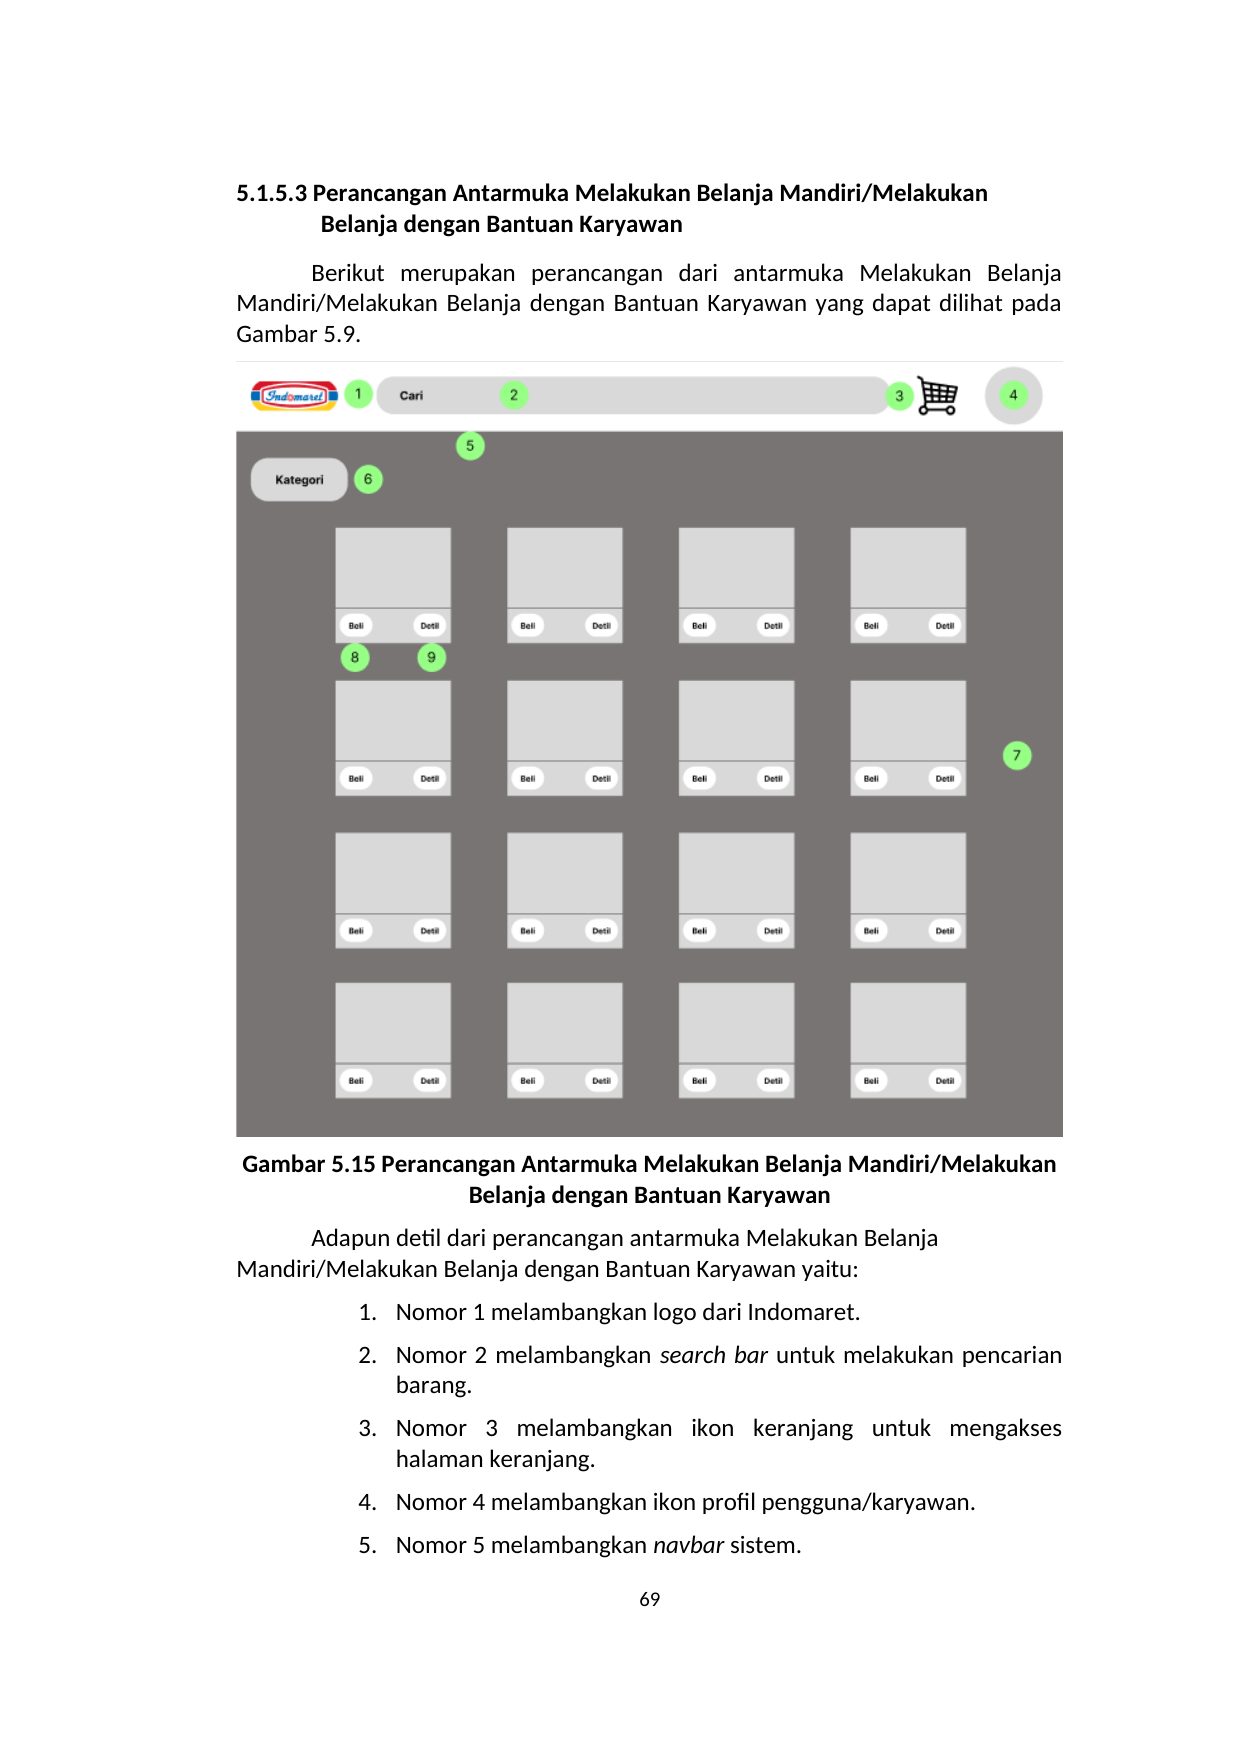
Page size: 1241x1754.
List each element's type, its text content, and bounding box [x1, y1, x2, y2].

picture [236, 361, 1063, 1137]
list Nomor 2 melambangkan search bar untuk melakukan pencarian barang. [358, 1339, 1063, 1400]
list Nomor 1 melambangkan logo dari Indomaret. [358, 1296, 1063, 1326]
subtitle Perancangan Antarmuka Melakukan Belanja Mandiri/Melakukan Belanja dengan Bantuan Karyawan [236, 177, 1063, 238]
text Adapun detil dari perancangan antarmuka Melakukan Belanja Mandiri/Melakukan Belanja dengan Bantuan Karyawan yaitu: [236, 1222, 1063, 1283]
list Nomor 4 melambangkan ikon profil pengguna/karyawan. [358, 1486, 1063, 1516]
list Nomor 5 melambangkan navbar sistem. [358, 1529, 1063, 1559]
subtitle Berikut merupakan perancangan dari antarmuka Melakukan Belanja Mandiri/Melakukan Belanja dengan Bantuan Karyawan yang dapat dilihat pada Gambar 5.9. [236, 257, 1063, 348]
list Nomor 3 melambangkan ikon keranjang untuk mengakses halaman keranjang. [358, 1412, 1063, 1473]
